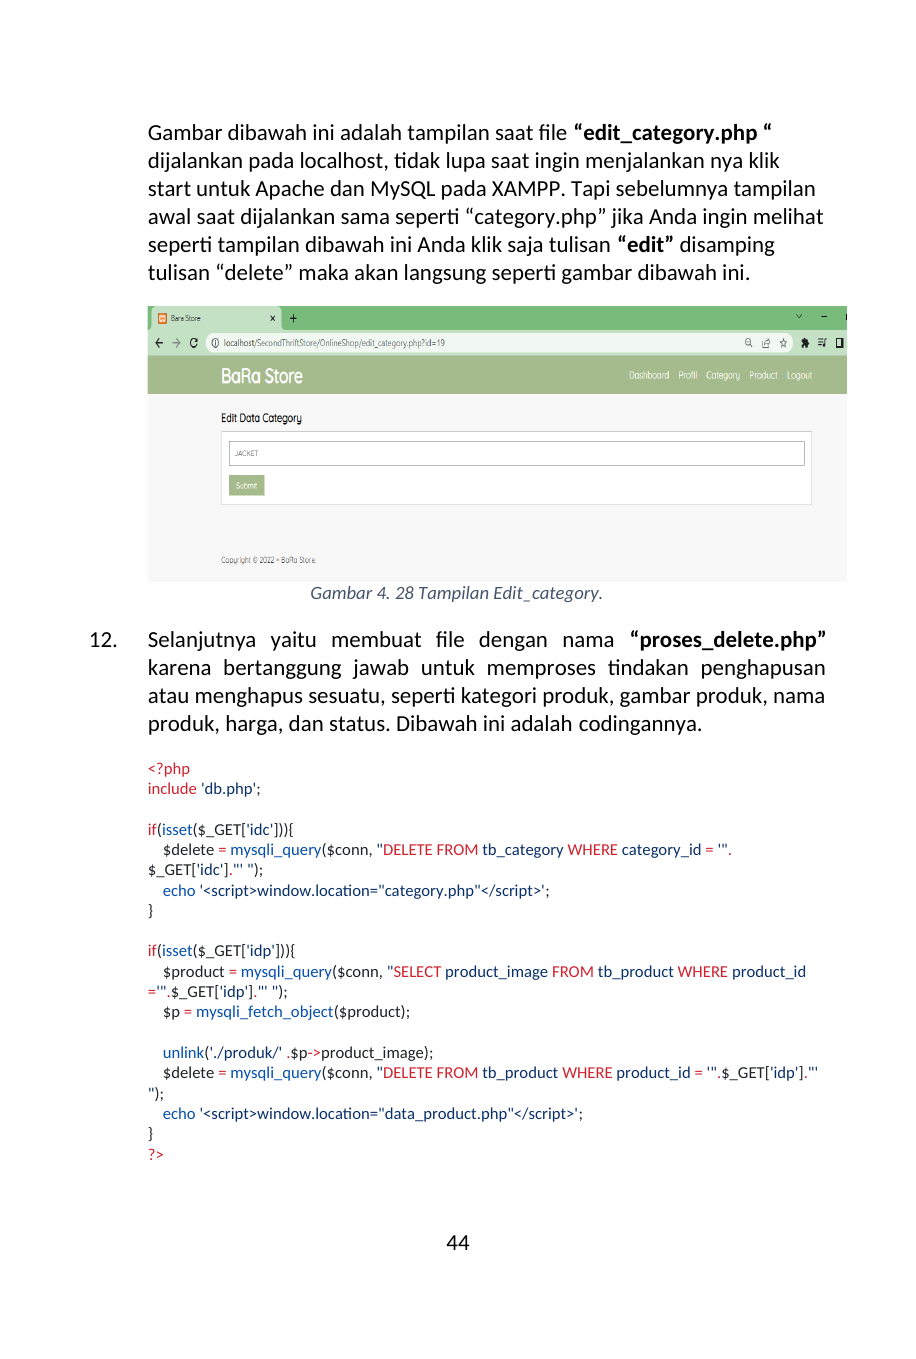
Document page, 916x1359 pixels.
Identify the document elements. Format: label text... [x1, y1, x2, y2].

text unlink('./produk/' .$p->product_image); [148, 1042, 827, 1063]
text $delete = mysqli_query($conn, "DELETE FROM tb_product WHERE product_id = '".$_GET['idp']."' "); [148, 1063, 827, 1103]
text echo '<script>window.location="data_product.php"</script>'; [148, 1103, 827, 1123]
text ?> [148, 1144, 827, 1164]
text include 'db.php'; [148, 778, 827, 798]
text if(isset($_GET['idc'])){ [148, 819, 827, 839]
text $p = mysqli_fetch_object($product); [148, 1002, 827, 1022]
text <?php [148, 758, 827, 778]
text } [148, 900, 827, 920]
text $delete = mysqli_query($conn, "DELETE FROM tb_category WHERE category_id = '".$_GET['idc']."' "); [148, 839, 827, 880]
text Gambar 4. 28 Tampilan Edit_category. [89, 581, 827, 604]
text echo '<script>window.location="category.php"</script>'; [148, 880, 827, 900]
text } [148, 1123, 827, 1144]
text Gambar dibawah ini adalah tampilan saat file “edit_category.php “ dijalankan pada localhost, tidak lupa saat ingin menjalankan nya klik start untuk Apache dan MySQL pada XAMPP. Tapi sebelumnya tampilan awal saat dijalankan sama seperti “category.php” jika Anda ingin melihat seperti tampilan dibawah ini Anda klik saja tulisan “edit” disamping tulisan “delete” maka akan langsung seperti gambar dibawah ini. [148, 118, 827, 286]
list Selanjutnya yaitu membuat file dengan nama “proses_delete.php” karena bertanggung jawab untuk memproses tindakan penghapusan atau menghapus sesuatu, seperti kategori produk, gambar produk, nama produk, harga, dan status. Dibawah ini adalah codingannya. [89, 625, 827, 737]
picture [147, 306, 847, 582]
text $product = mysqli_query($conn, "SELECT product_image FROM tb_product WHERE product_id ='".$_GET['idp']."' "); [148, 961, 827, 1002]
text if(isset($_GET['idp'])){ [148, 941, 827, 961]
